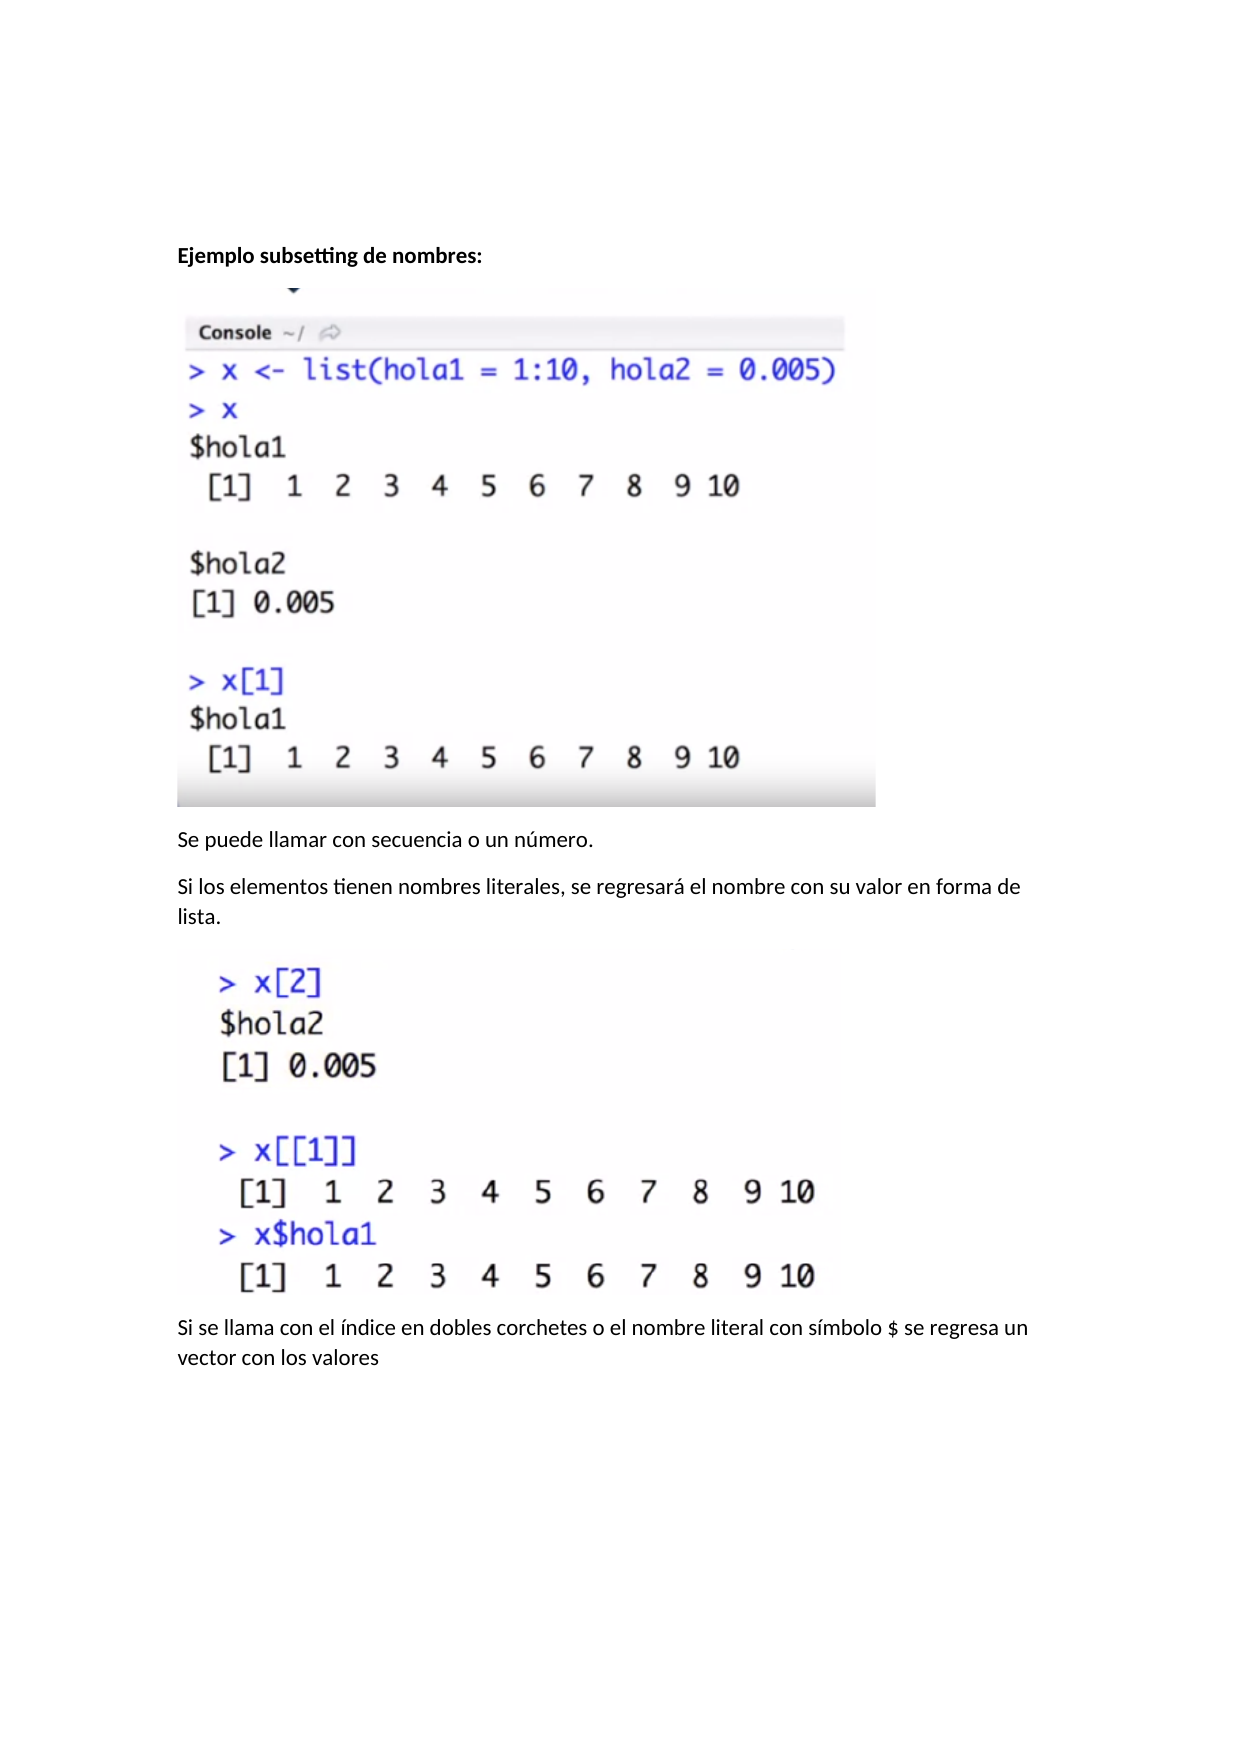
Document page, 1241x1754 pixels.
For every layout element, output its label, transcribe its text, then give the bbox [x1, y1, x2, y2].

text Si los elementos tienen nombres literales, se regresará el nombre con su valor en forma de lista. [177, 872, 1063, 930]
picture [177, 949, 842, 1295]
text Ejemplo subsetting de nombres: [177, 241, 1063, 269]
text Se puede llamar con secuencia o un número. [177, 825, 1063, 853]
picture [177, 288, 876, 807]
text Si se llama con el índice en dobles corchetes o el nombre literal con símbolo $ se regresa un vector con los valores [177, 1313, 1063, 1371]
